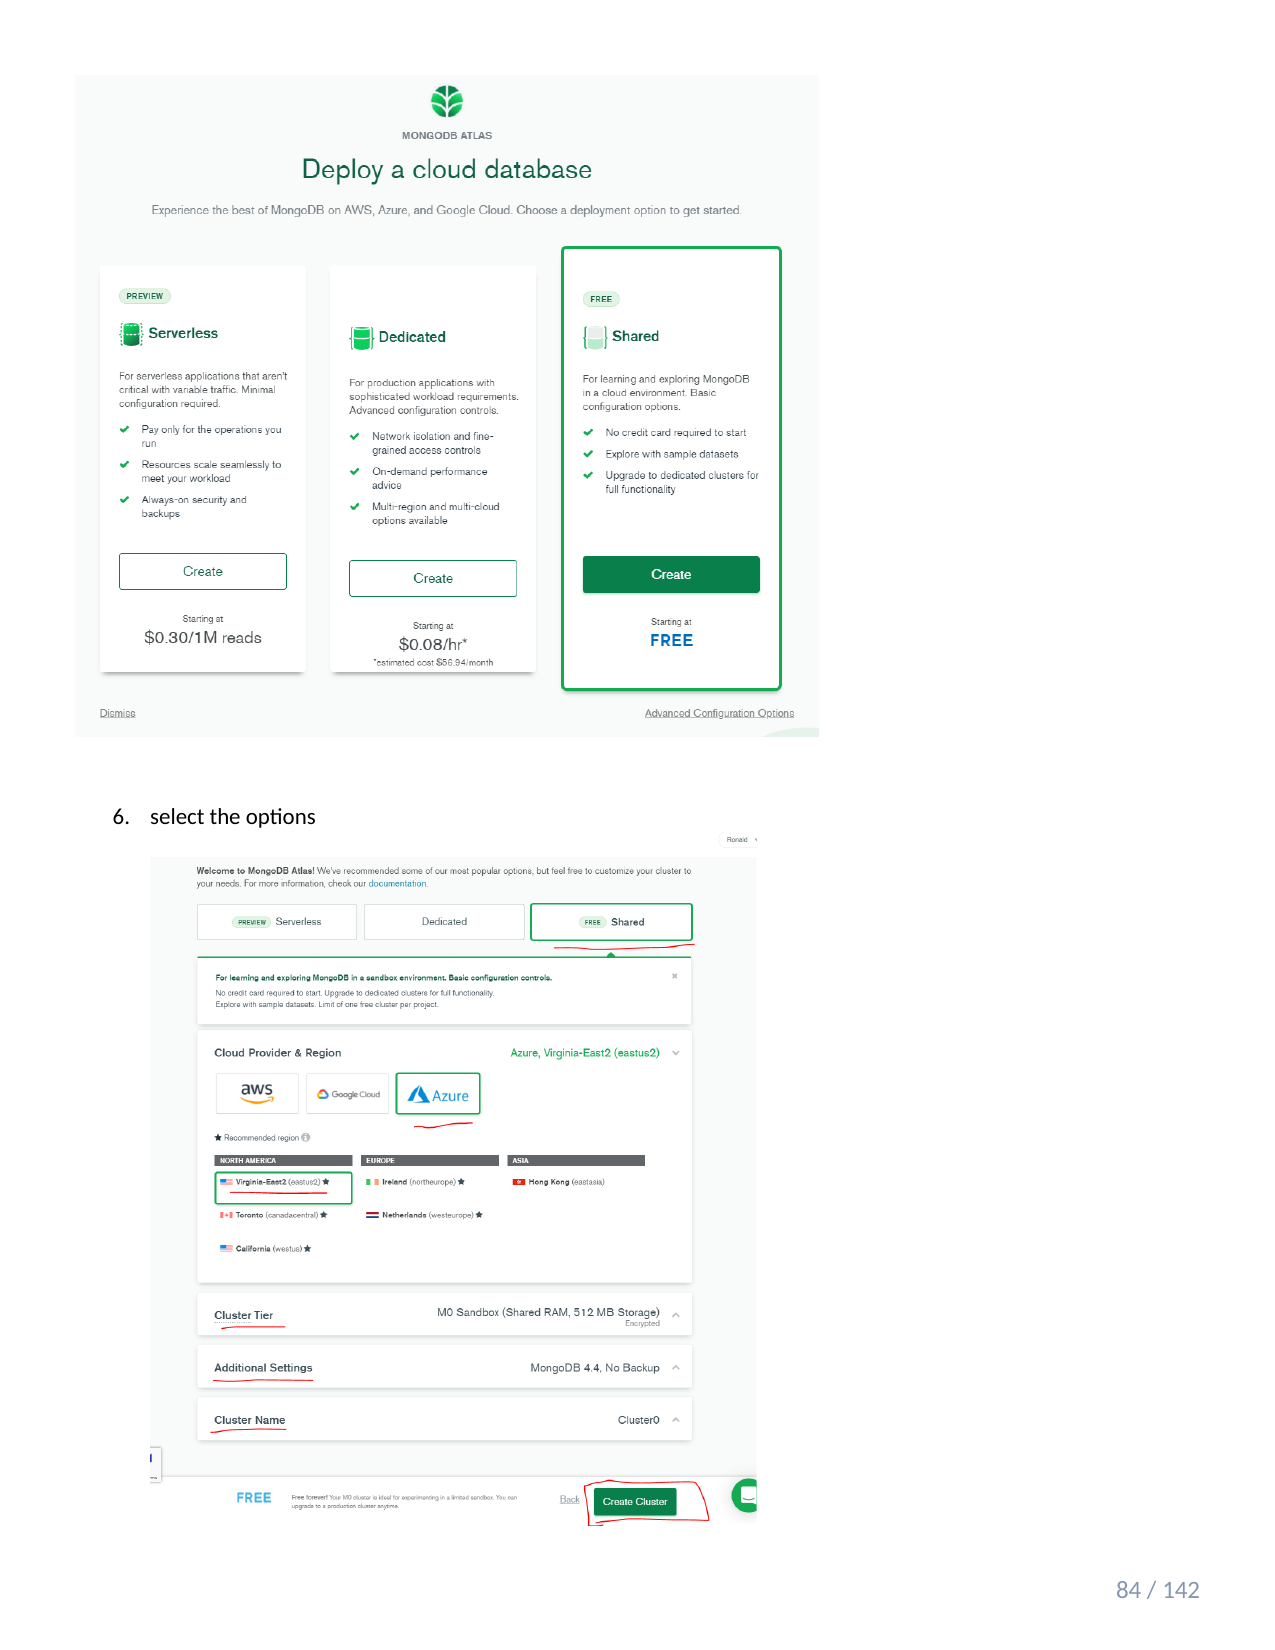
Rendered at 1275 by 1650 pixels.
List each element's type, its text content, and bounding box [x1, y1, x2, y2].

picture [75, 75, 819, 737]
list select the options [112, 802, 1200, 830]
picture [150, 832, 757, 1526]
